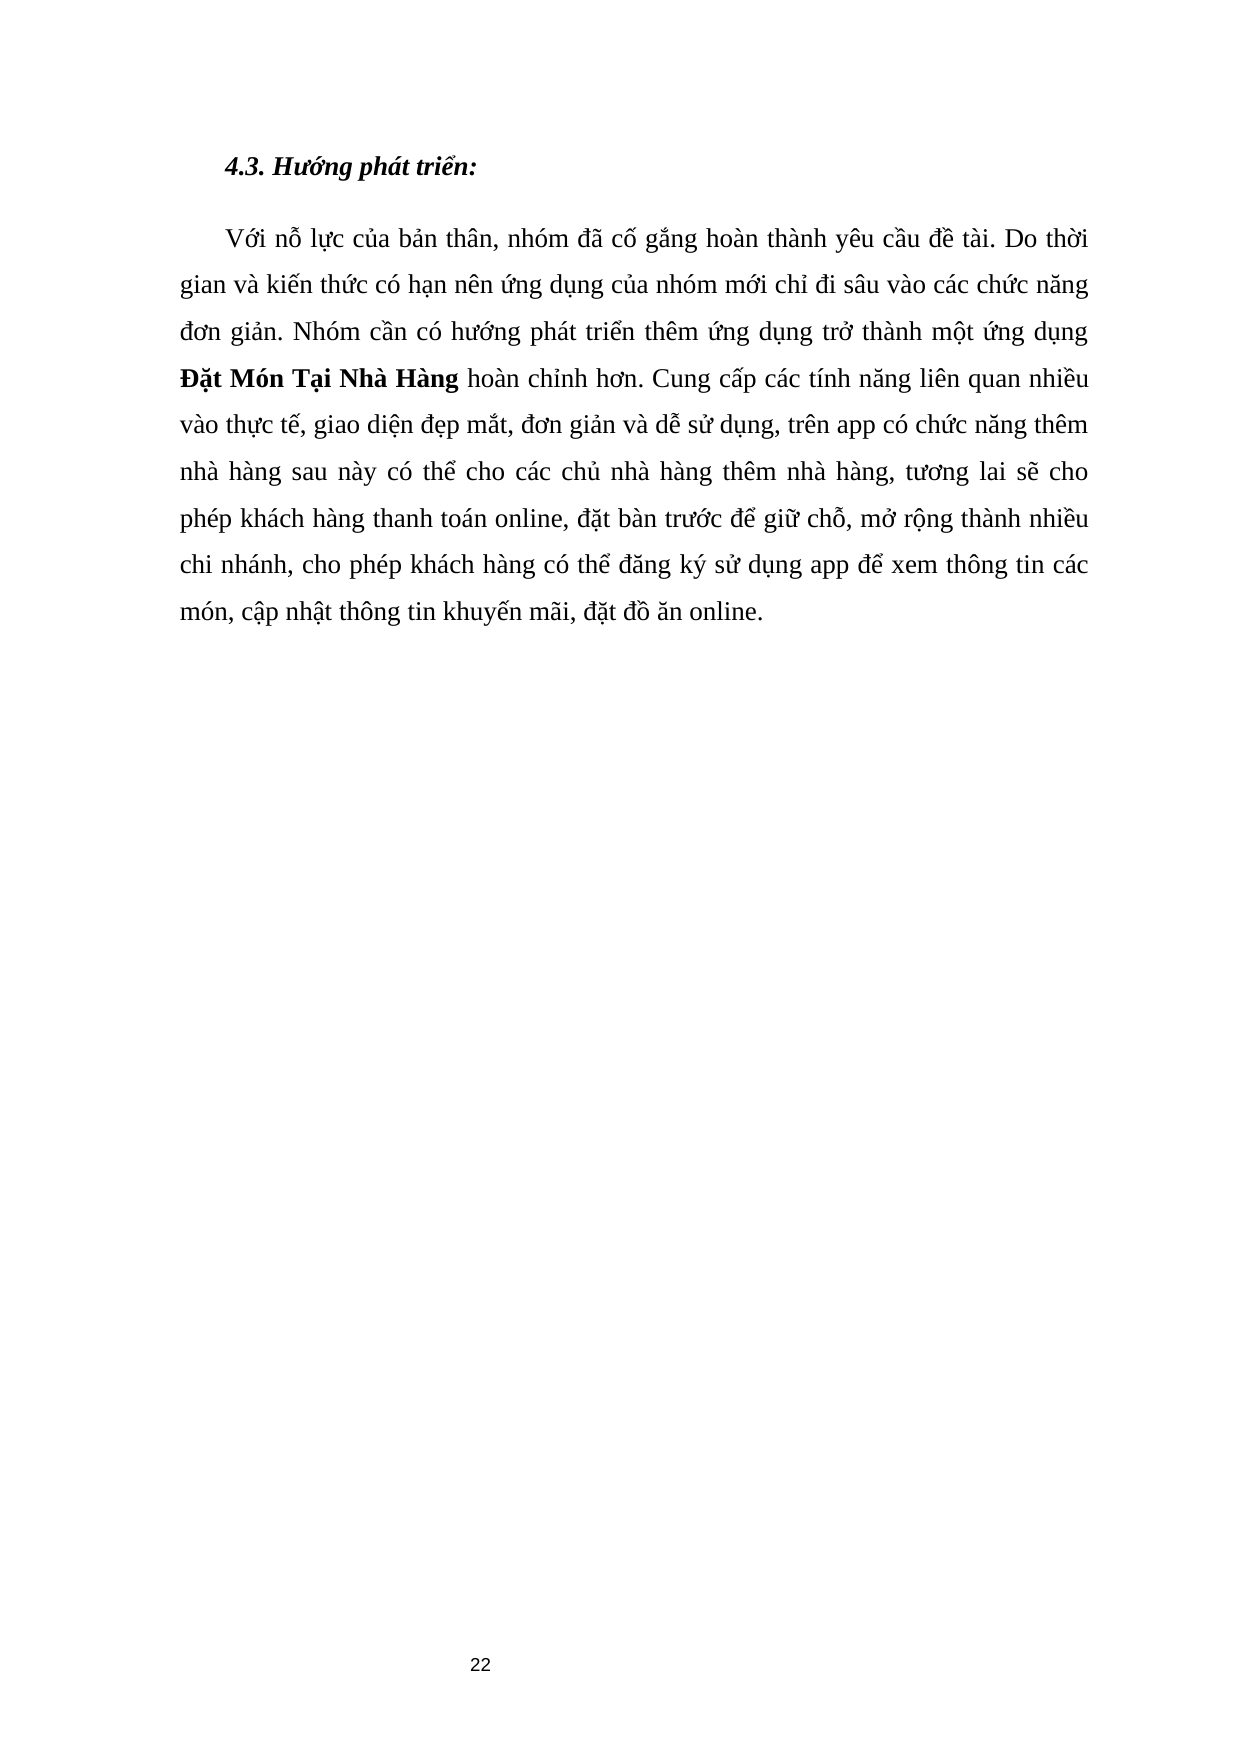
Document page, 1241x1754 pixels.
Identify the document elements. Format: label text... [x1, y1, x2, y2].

text Với nỗ lực của bản thân, nhóm đã cố gắng hoàn thành yêu cầu đề tài. Do thời gian và kiến thức có hạn nên ứng dụng của nhóm mới chỉ đi sâu vào các chức năng đơn giản. Nhóm cần có hướng phát triển thêm ứng dụng trở thành một ứng dụng Đặt Món Tại Nhà Hàng hoàn chỉnh hơn. Cung cấp các tính năng liên quan nhiều vào thực tế, giao diện đẹp mắt, đơn giản và dễ sử dụng, trên app có chức năng thêm nhà hàng sau này có thể cho các chủ nhà hàng thêm nhà hàng, tương lai sẽ cho phép khách hàng thanh toán online, đặt bàn trước để giữ chỗ, mở rộng thành nhiều chi nhánh, cho phép khách hàng có thể đăng ký sử dụng app để xem thông tin các món, cập nhật thông tin khuyến mãi, đặt đồ ăn online. [179, 222, 1090, 626]
subtitle 4.3. Hướng phát triển: [150, 150, 1090, 181]
